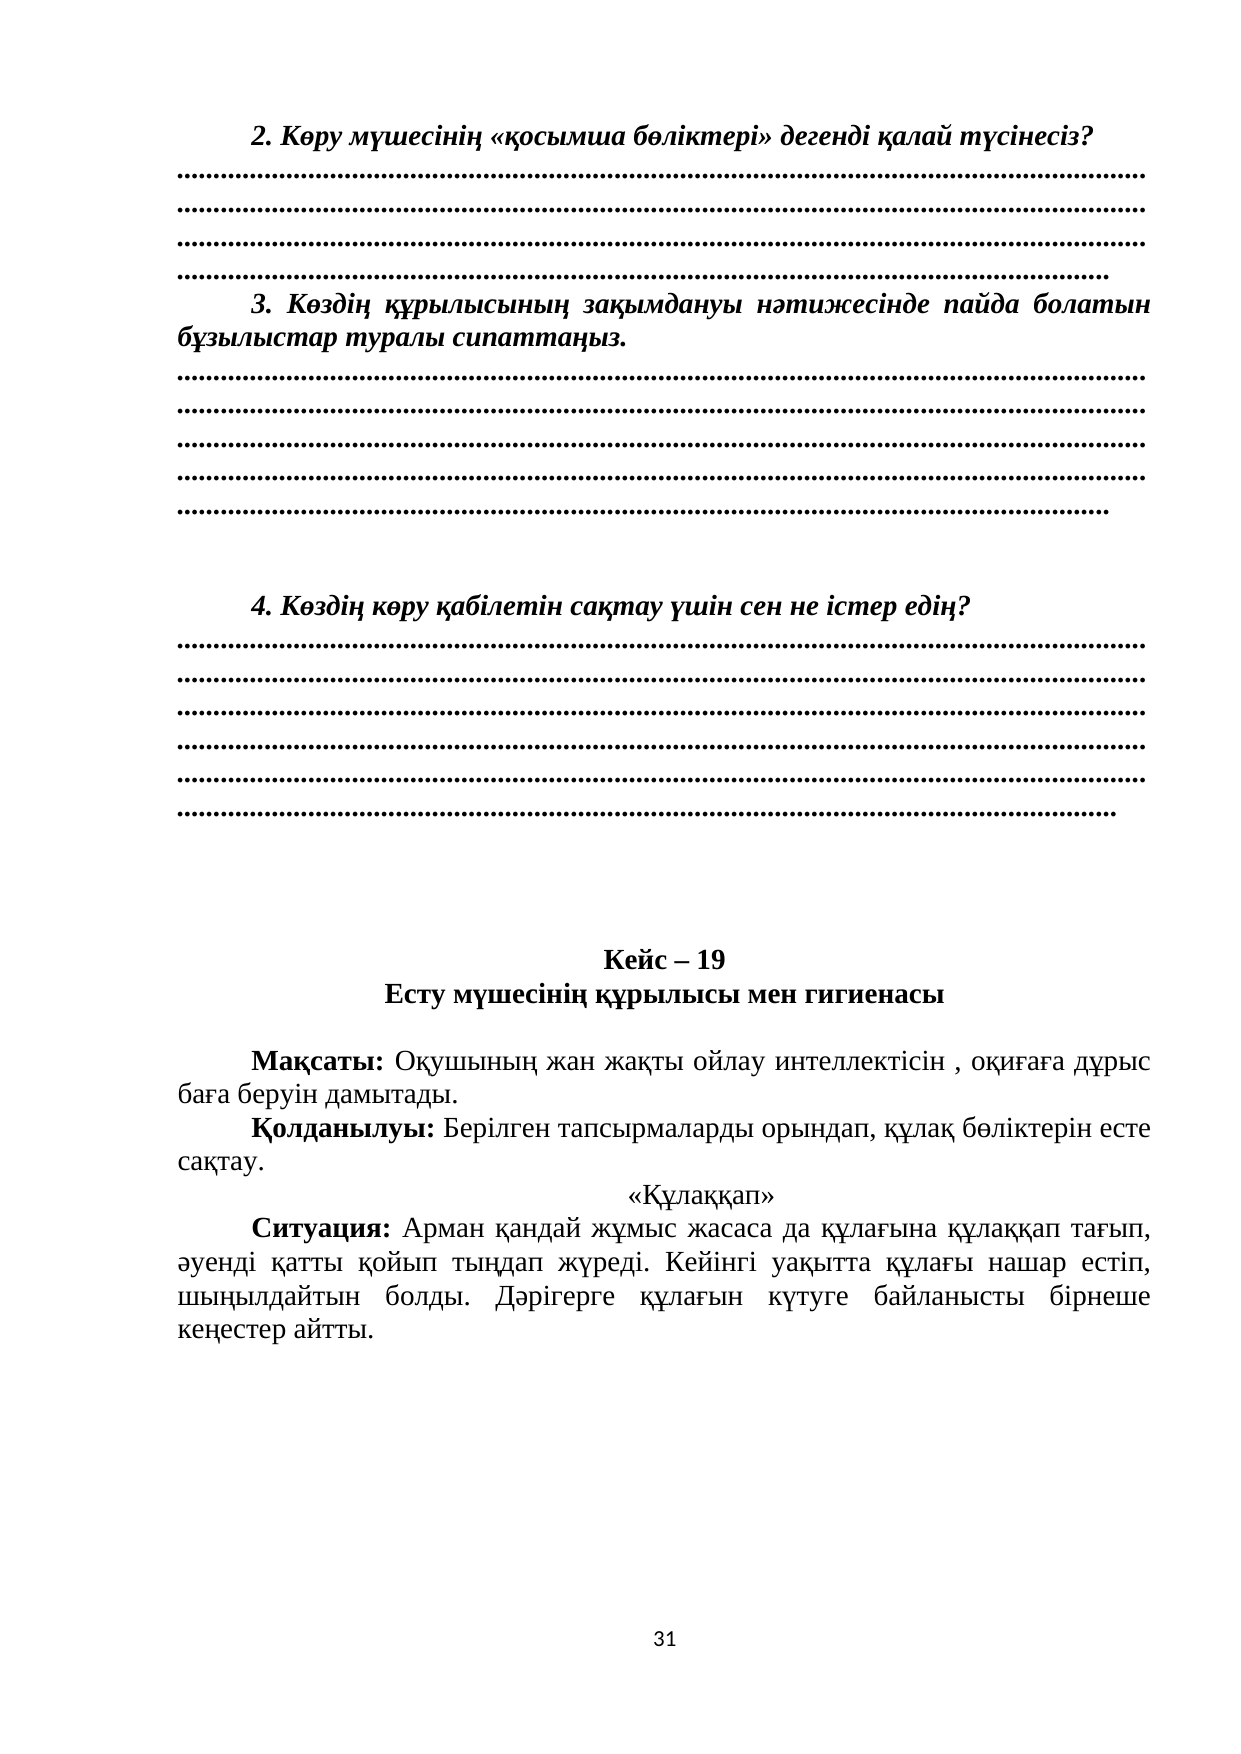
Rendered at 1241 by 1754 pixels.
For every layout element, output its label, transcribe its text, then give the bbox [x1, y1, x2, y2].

text Мақсаты: Оқушының жан жақты ойлау интеллектісін , оқиғаға дұрыс баға беруін дамытады. [177, 1043, 1152, 1110]
text .......................................................................................................................................................................................................................................................................................................................................................................................................................................................................................................................................................................................................................................................................................................................................................................................................................... [177, 621, 1152, 822]
text ............................................................................................................................................................................................................................................................................................................................................................................................................................................................................................................................................... [177, 152, 1152, 286]
text Ситуация: Арман қандай жұмыс жасаса да құлағына құлаққап тағып, әуенді қатты қойып тыңдап жүреді. Кейінгі уақытта құлағы нашар естіп, шыңылдайтын болды. Дәрігерге құлағын күтуге байланысты бірнеше кеңестер айтты. [177, 1211, 1152, 1345]
text «Құлаққап» [177, 1177, 1152, 1211]
text 4. Көздің көру қабілетін сақтау үшін сен не істер едің? [177, 588, 1152, 621]
text 2. Көру мүшесінің «қосымша бөліктері» дегенді қалай түсінесіз? [177, 118, 1152, 152]
text Есту мүшесінің құрылысы мен гигиенасы [177, 976, 1152, 1009]
text Қолданылуы: Берілген тапсырмаларды орындап, құлақ бөліктерін есте сақтау. [177, 1110, 1152, 1177]
text 3. Көздің құрылысының зақымдануы нәтижесінде пайда болатын бұзылыстар туралы сипаттаңыз. [177, 286, 1152, 353]
text Кейс – 19 [177, 942, 1152, 976]
